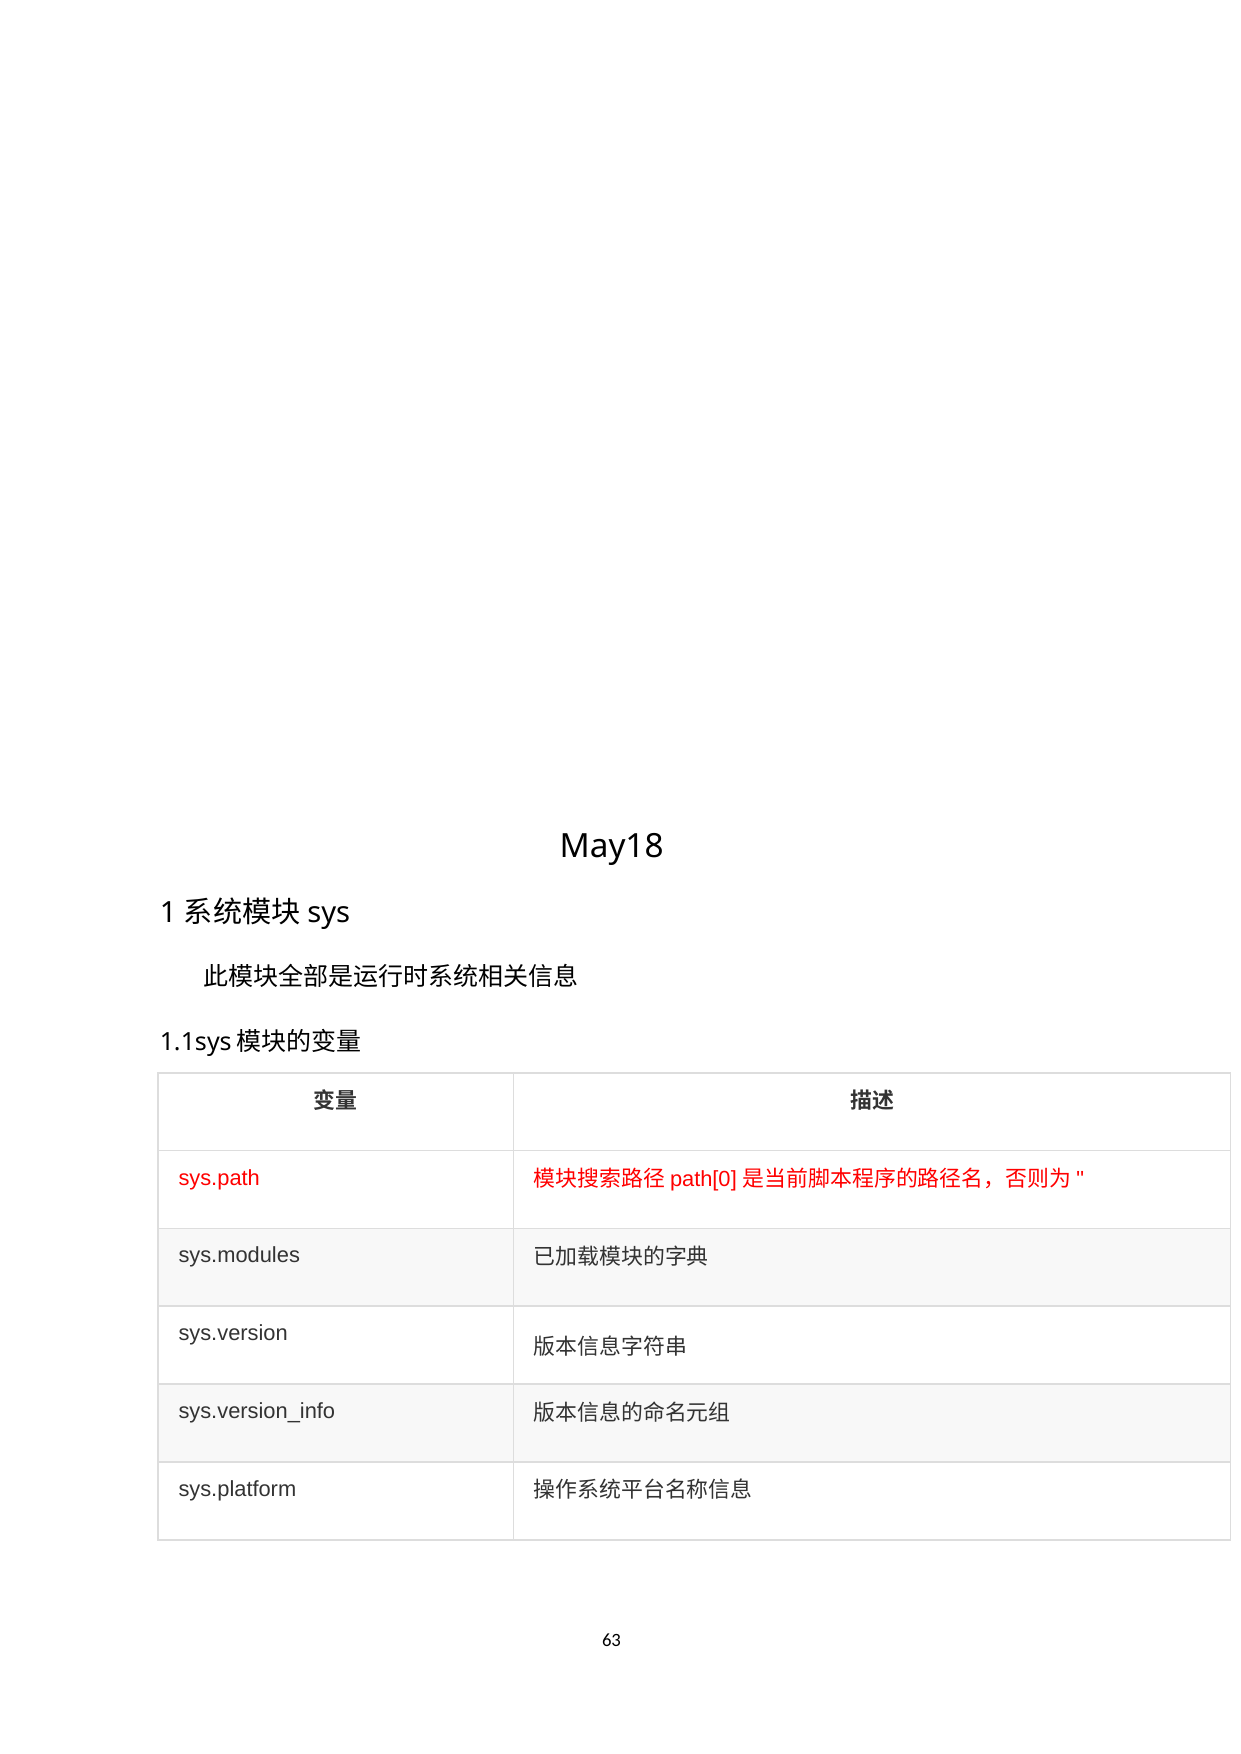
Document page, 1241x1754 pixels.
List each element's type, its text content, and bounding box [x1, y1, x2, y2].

text 1 系统模块 sys [159, 877, 1063, 942]
text 此模块全部是运行时系统相关信息 [159, 942, 1063, 1007]
table_cell 版本信息字符串 [514, 1307, 1230, 1383]
text 1.1sys模块的变量 [159, 1007, 1063, 1072]
table_cell 模块搜索路径 path[0] 是当前脚本程序的路径名，否则为 '' [514, 1151, 1230, 1228]
table_cell sys.version_info [159, 1385, 513, 1461]
table_cell 版本信息的命名元组 [514, 1385, 1230, 1461]
table_cell sys.path [159, 1151, 513, 1228]
text May18 [159, 812, 1063, 877]
table_cell 已加载模块的字典 [514, 1229, 1230, 1305]
table_cell sys.modules [159, 1229, 513, 1305]
table_cell sys.version [159, 1307, 513, 1383]
table_cell sys.platform [159, 1463, 513, 1539]
table_header 描述 [514, 1074, 1230, 1150]
table_cell 操作系统平台名称信息 [514, 1463, 1230, 1539]
table_header 变量 [159, 1074, 513, 1150]
